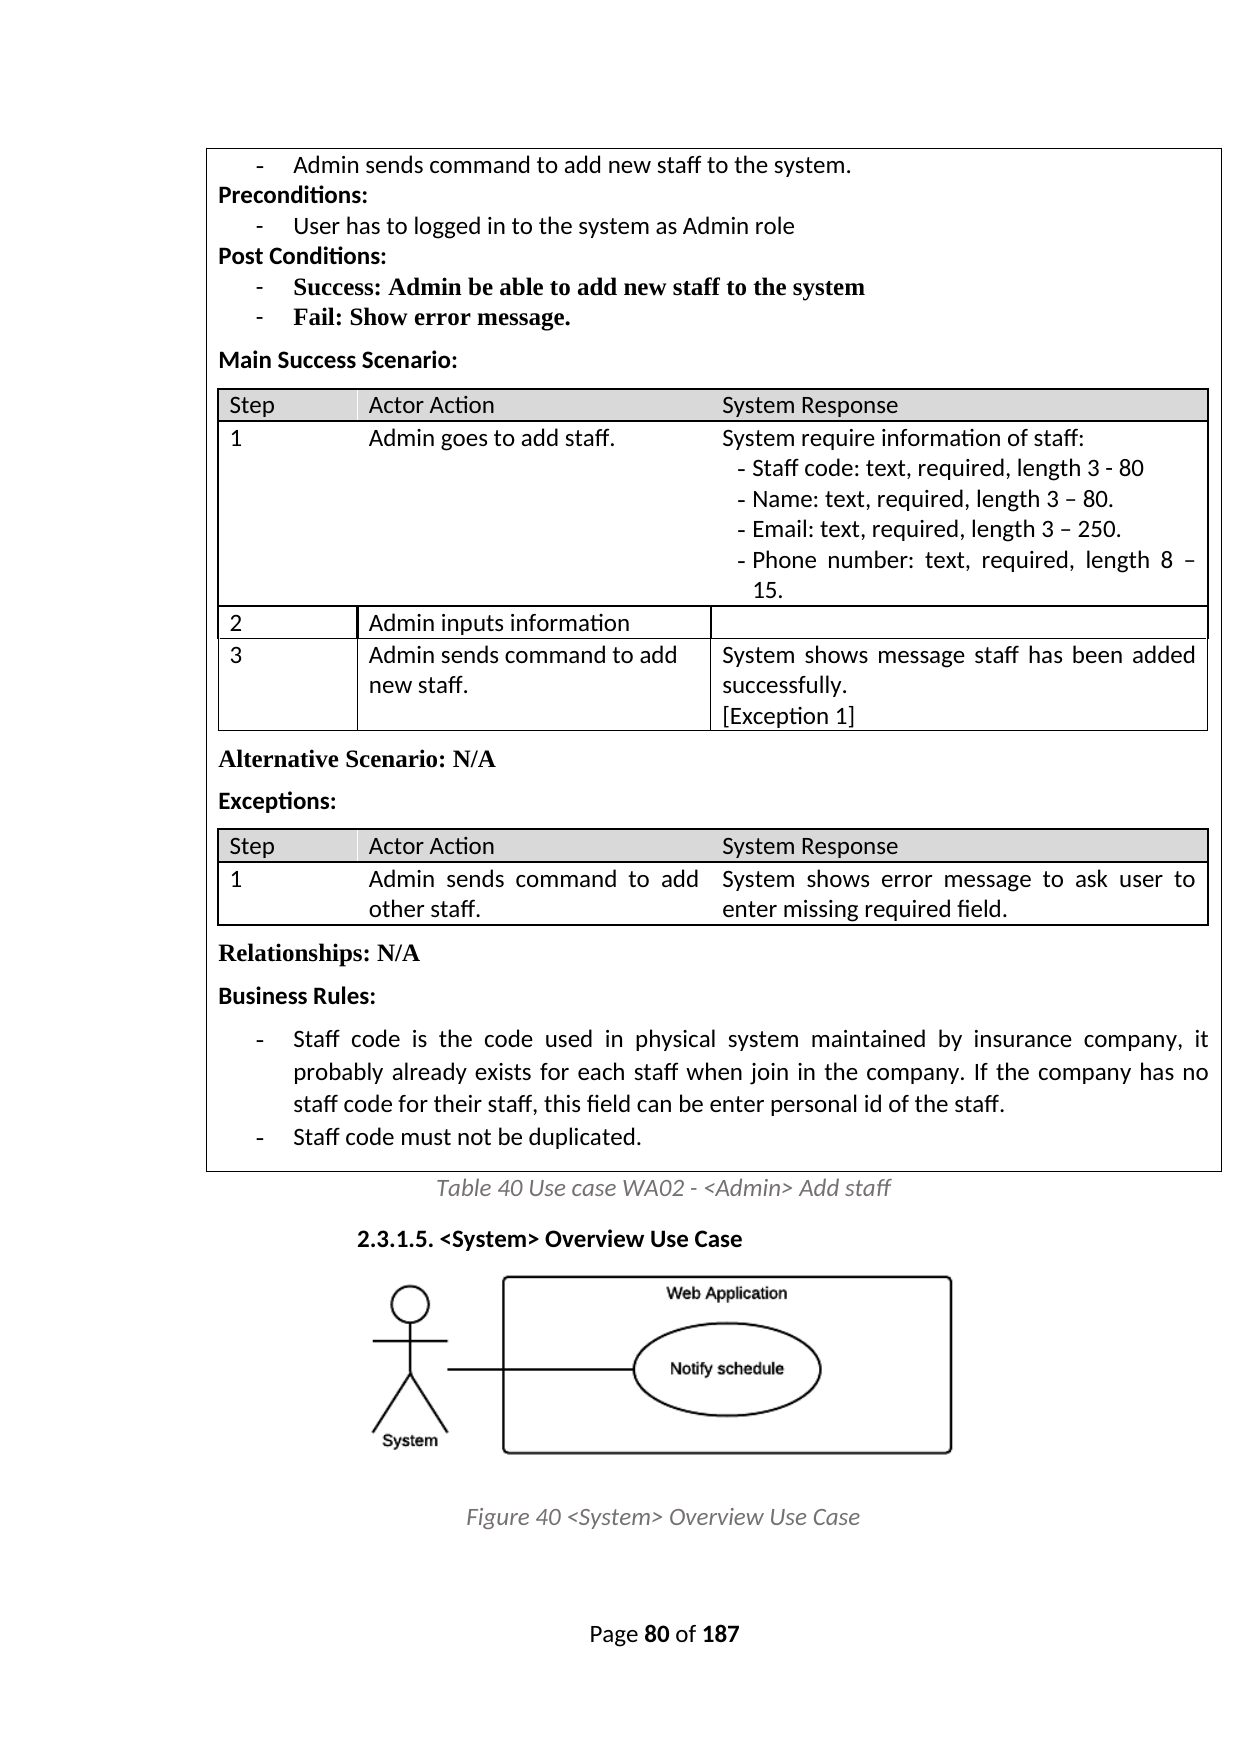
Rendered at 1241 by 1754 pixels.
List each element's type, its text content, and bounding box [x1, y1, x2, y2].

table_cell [207, 149, 1221, 1171]
picture [358, 1256, 971, 1482]
subtitle <System> Overview Use Case [357, 1223, 1122, 1254]
